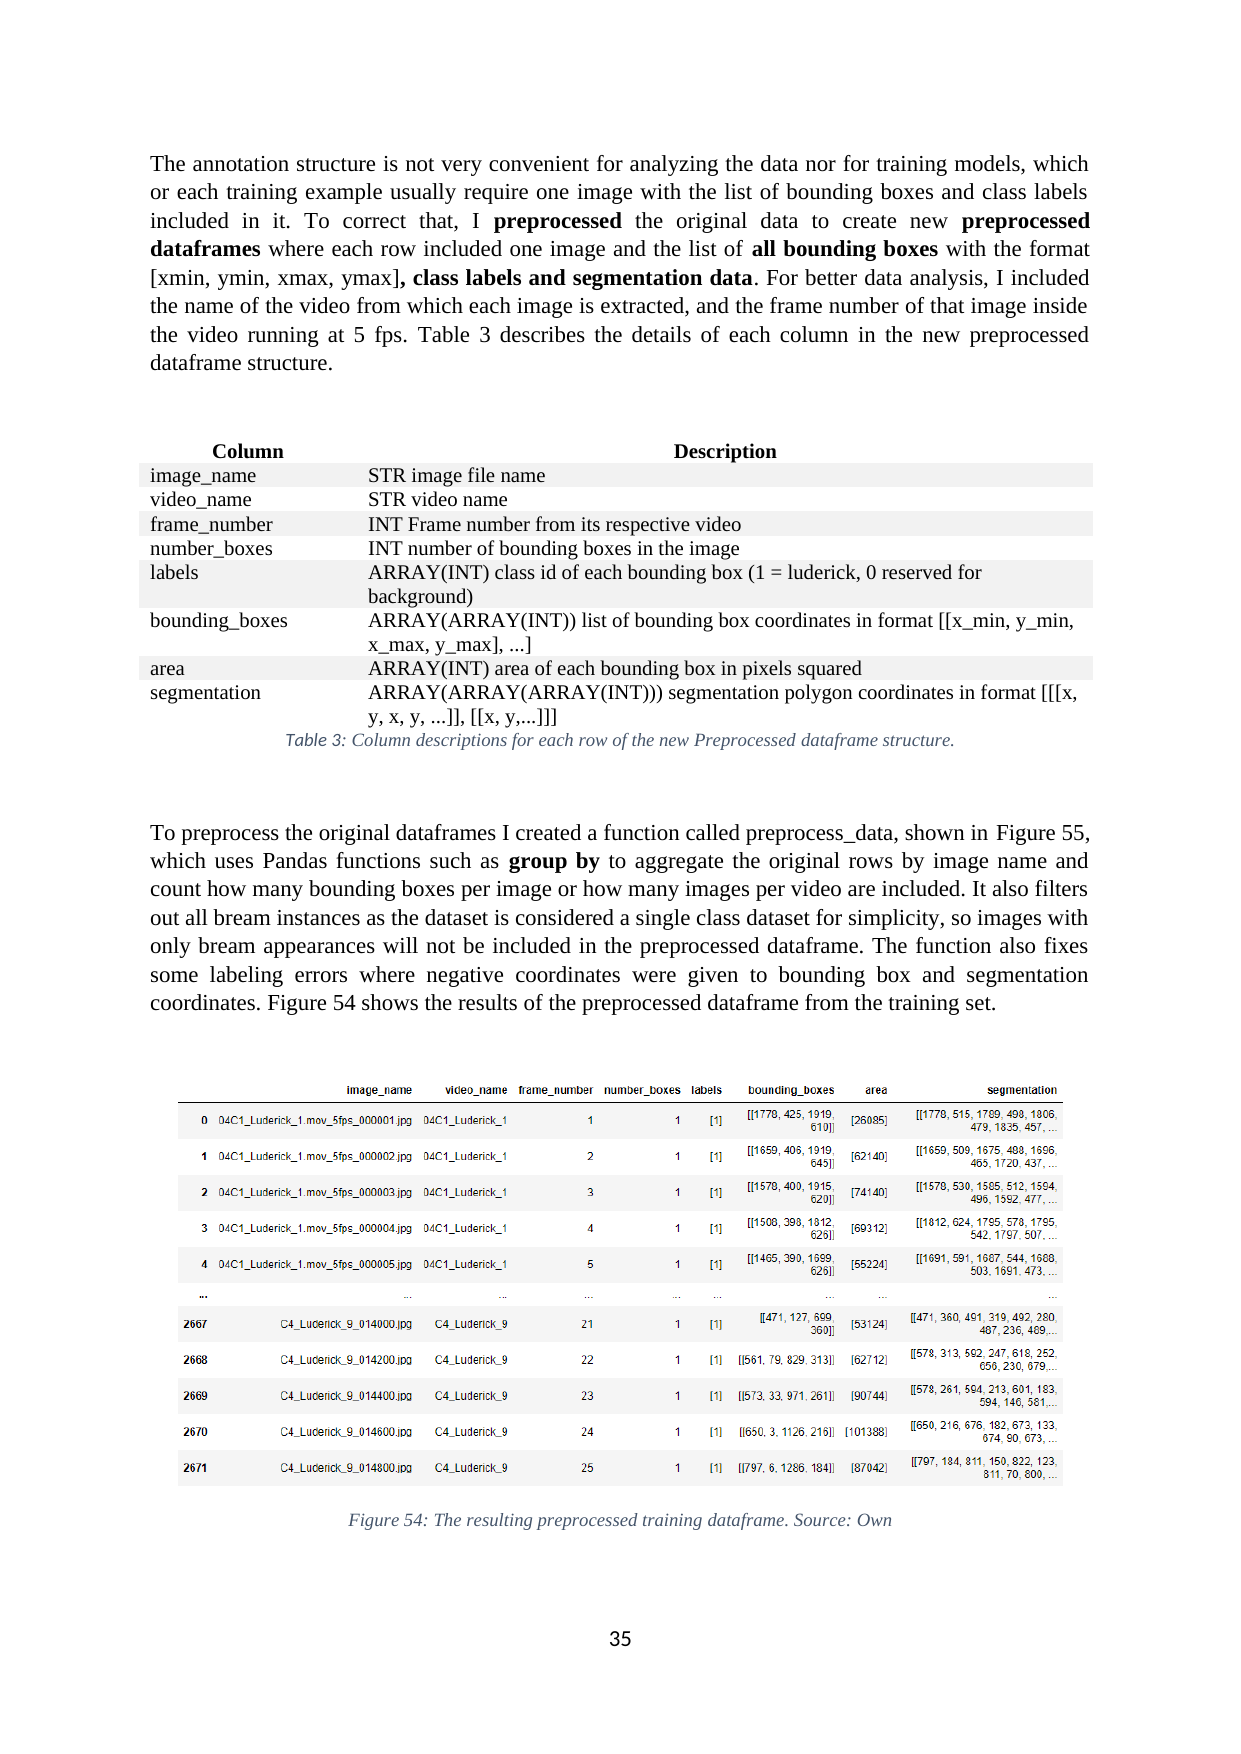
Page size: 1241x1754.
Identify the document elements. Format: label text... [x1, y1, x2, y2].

table_cell INT number of bounding boxes in the image [357, 536, 1093, 559]
table_header Description [357, 439, 1093, 463]
table_cell ARRAY(INT) class id of each bounding box (1 = luderick, 0 reserved for background) [357, 560, 1093, 608]
table_cell ARRAY(ARRAY(ARRAY(INT))) segmentation polygon coordinates in format [[[x, y, x, y, ...]], [[x, y,...]]] [357, 680, 1093, 728]
table_cell video_name [139, 488, 357, 511]
table_cell STR image file name [357, 463, 1093, 487]
table_cell frame_number [139, 511, 357, 536]
table_cell bounding_boxes [139, 608, 357, 656]
text The annotation structure is not very convenient for analyzing the data nor for training models, which or each training example usually require one image with the list of bounding boxes and class labels included in it. To correct that, I preprocessed the original data to create new preprocessed dataframes where each row included one image and the list of all bounding boxes with the format [xmin, ymin, xmax, ymax], class labels and segmentation data. For better data analysis, I included the name of the video from which each image is extracted, and the frame number of that image inside the video running at 5 fps. Table 3 describes the details of each column in the new preprocessed dataframe structure. [150, 150, 1090, 375]
table_cell ARRAY(ARRAY(INT)) list of bounding box coordinates in format [[x_min, y_min, x_max, y_max], ...] [357, 608, 1093, 656]
table_cell INT Frame number from its respective video [357, 511, 1093, 536]
text To preprocess the original dataframes I created a function called preprocess_data, shown in Figure 55, which uses Pandas functions such as group by to aggregate the original rows by image name and count how many bounding boxes per image or how many images per video are included. It also filters out all bream instances as the dataset is considered a single class dataset for simplicity, so images with only bream appearances will not be included in the preprocessed dataframe. The function also fixes some labeling errors where negative coordinates were given to bounding box and segmentation coordinates. Figure 54 shows the results of the preprocessed dataframe from the training set. [150, 819, 1090, 1016]
table_cell STR video name [357, 488, 1093, 511]
table_cell area [139, 656, 357, 680]
picture [175, 1079, 1065, 1490]
table_header Column [139, 439, 357, 463]
text Figure 54: The resulting preprocessed training dataframe. Source: Own [150, 1508, 1090, 1530]
text Table 3: Column descriptions for each row of the new Preprocessed dataframe structure. [150, 728, 1090, 751]
table_cell segmentation [139, 680, 357, 728]
table_cell ARRAY(INT) area of each bounding box in pixels squared [357, 656, 1093, 680]
table_cell labels [139, 560, 357, 608]
table_cell image_name [139, 463, 357, 487]
table_cell number_boxes [139, 536, 357, 559]
